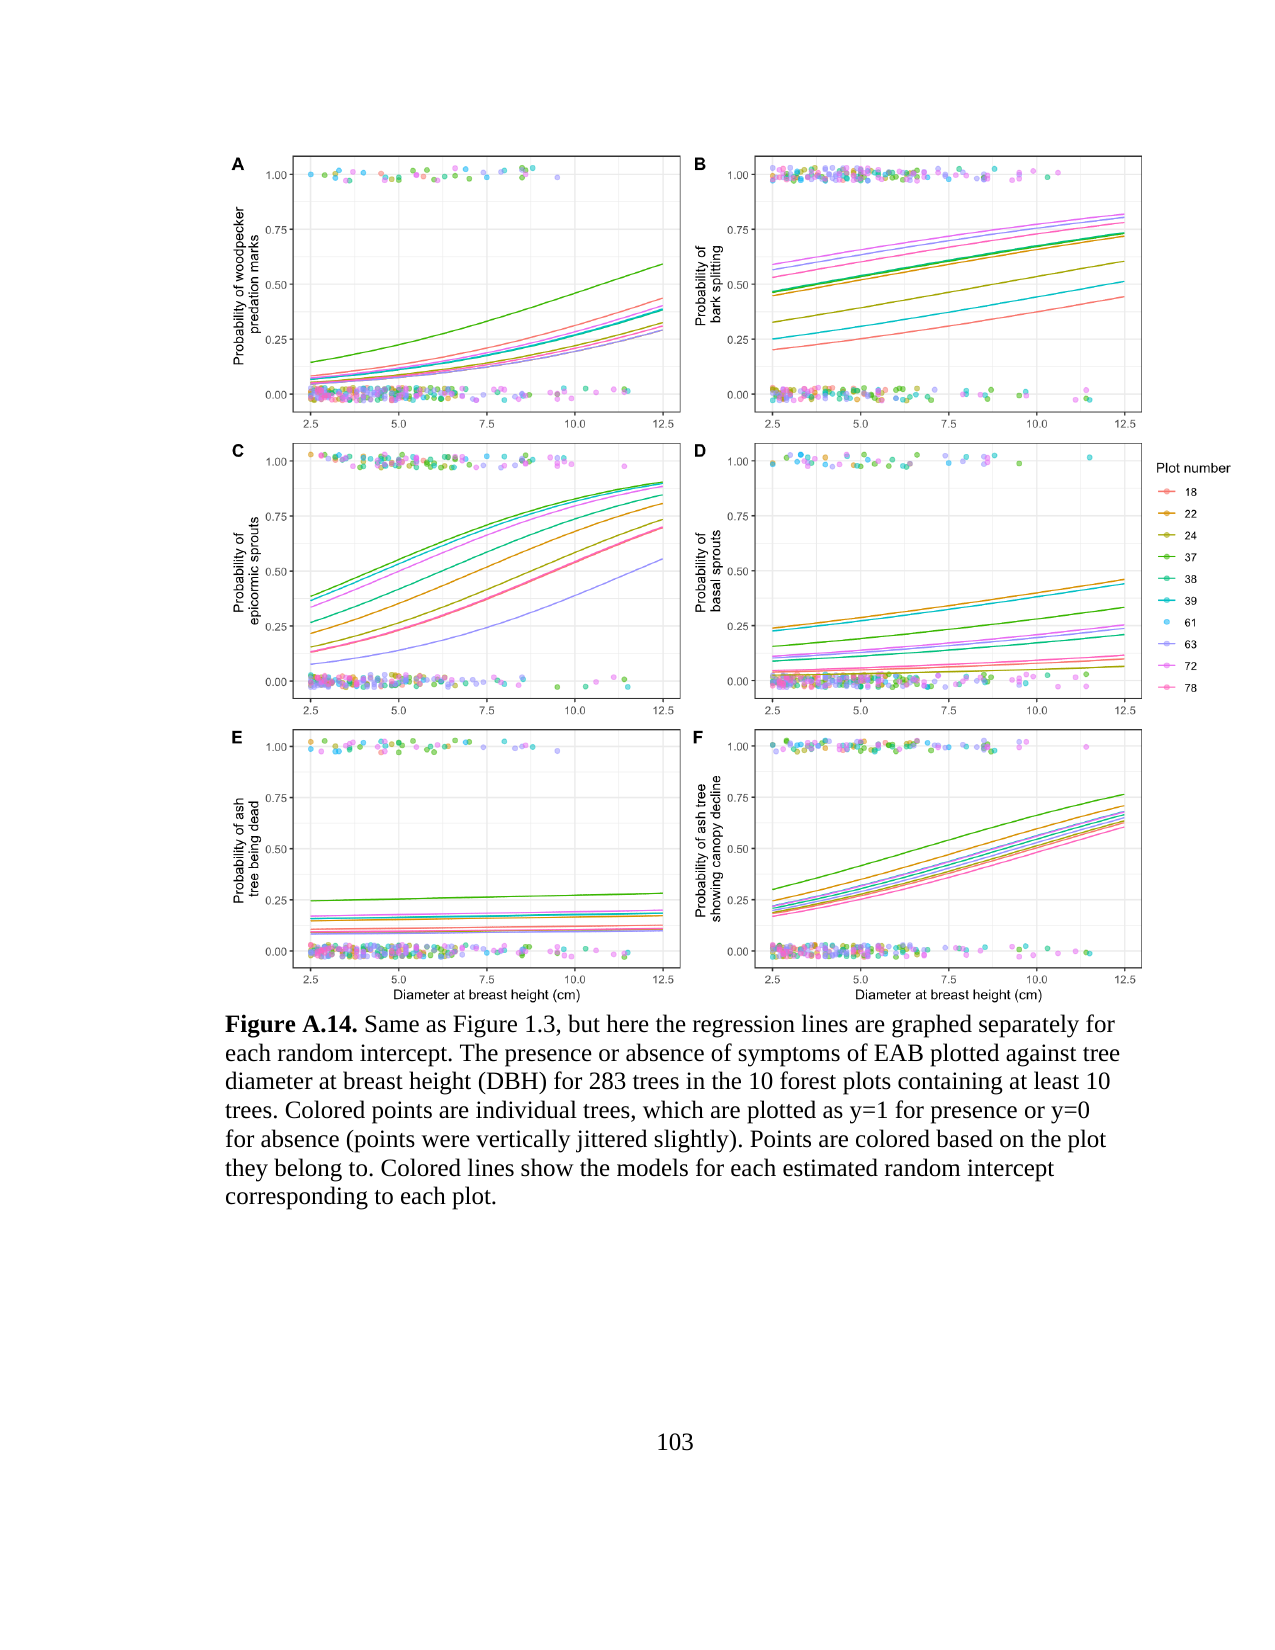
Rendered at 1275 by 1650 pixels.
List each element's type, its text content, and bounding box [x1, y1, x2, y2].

picture [225, 150, 1237, 1009]
